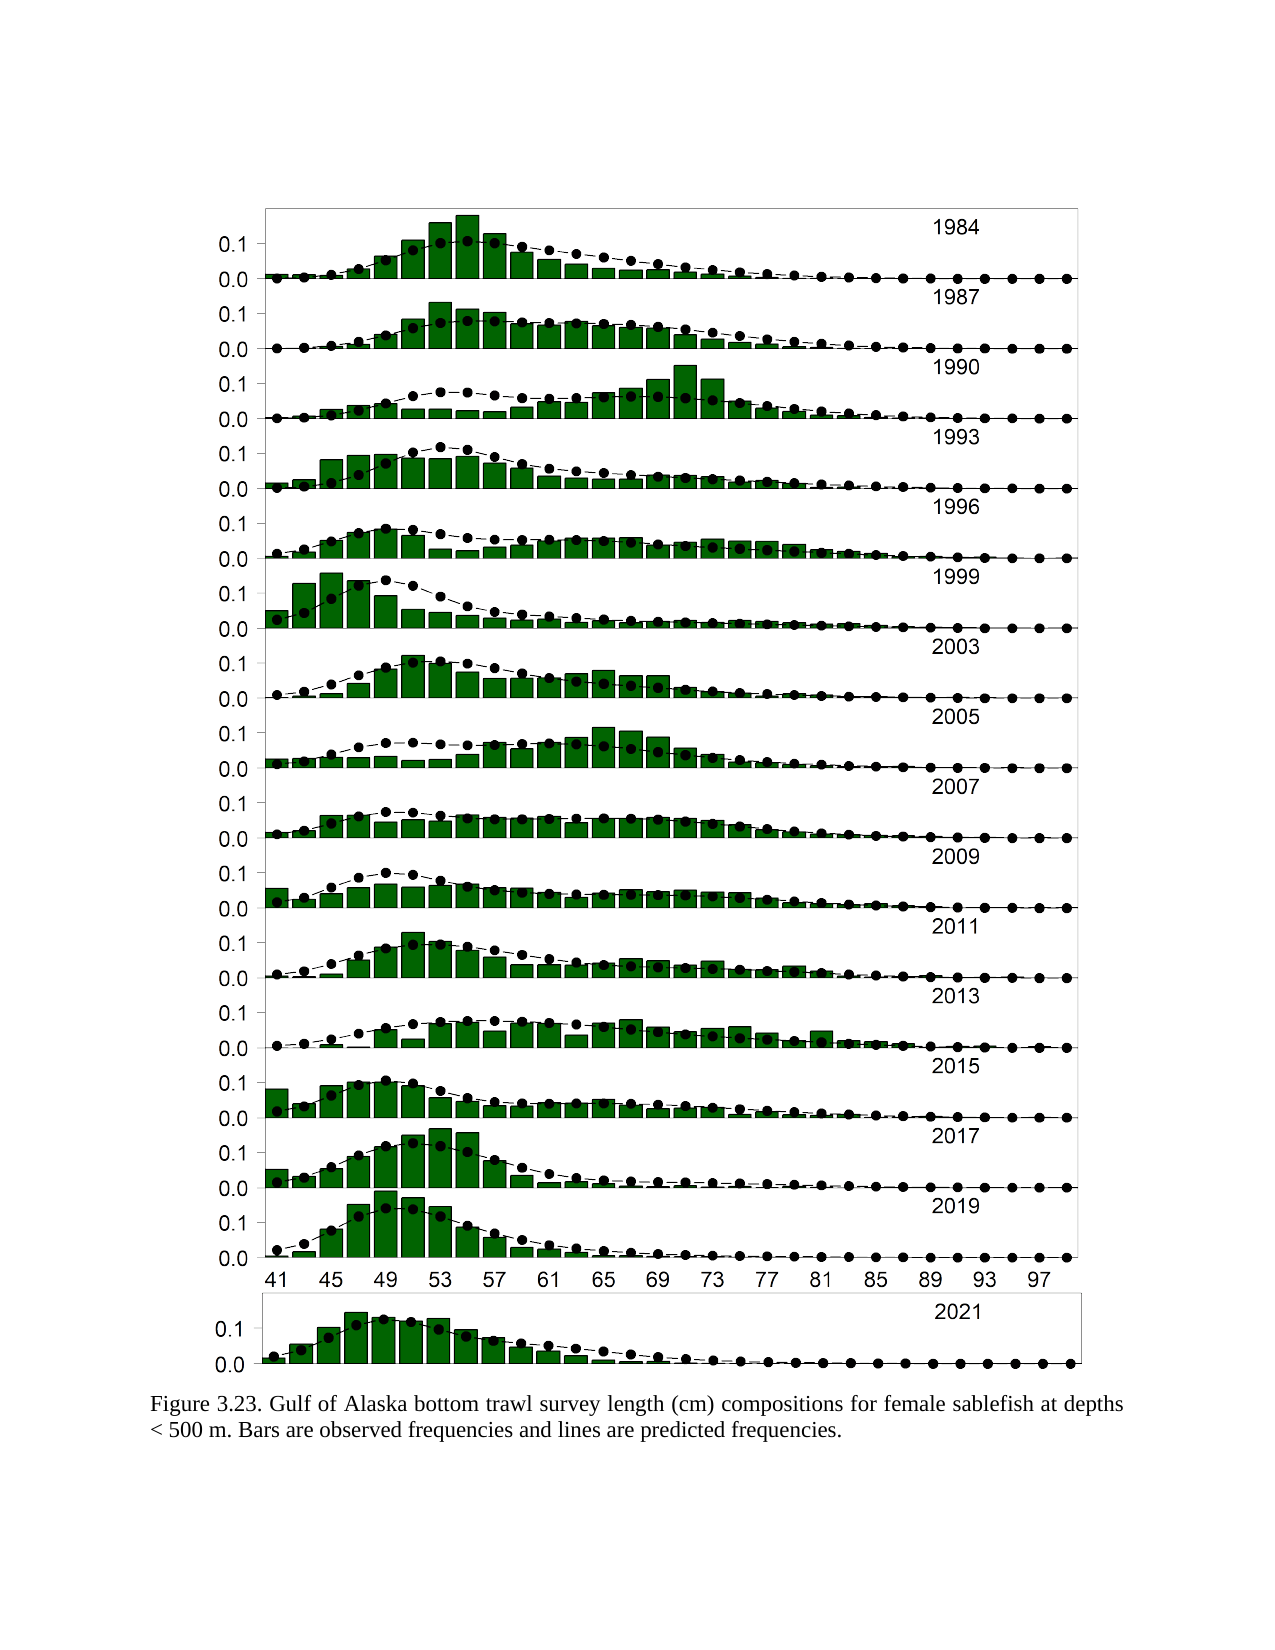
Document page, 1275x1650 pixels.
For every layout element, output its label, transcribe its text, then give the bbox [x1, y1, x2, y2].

picture [176, 150, 1099, 1378]
text Figure 3.23. Gulf of Alaska bottom trawl survey length (cm) compositions for female sablefish at depths < 500 m. Bars are observed frequencies and lines are predicted frequencies. [150, 1390, 1125, 1443]
